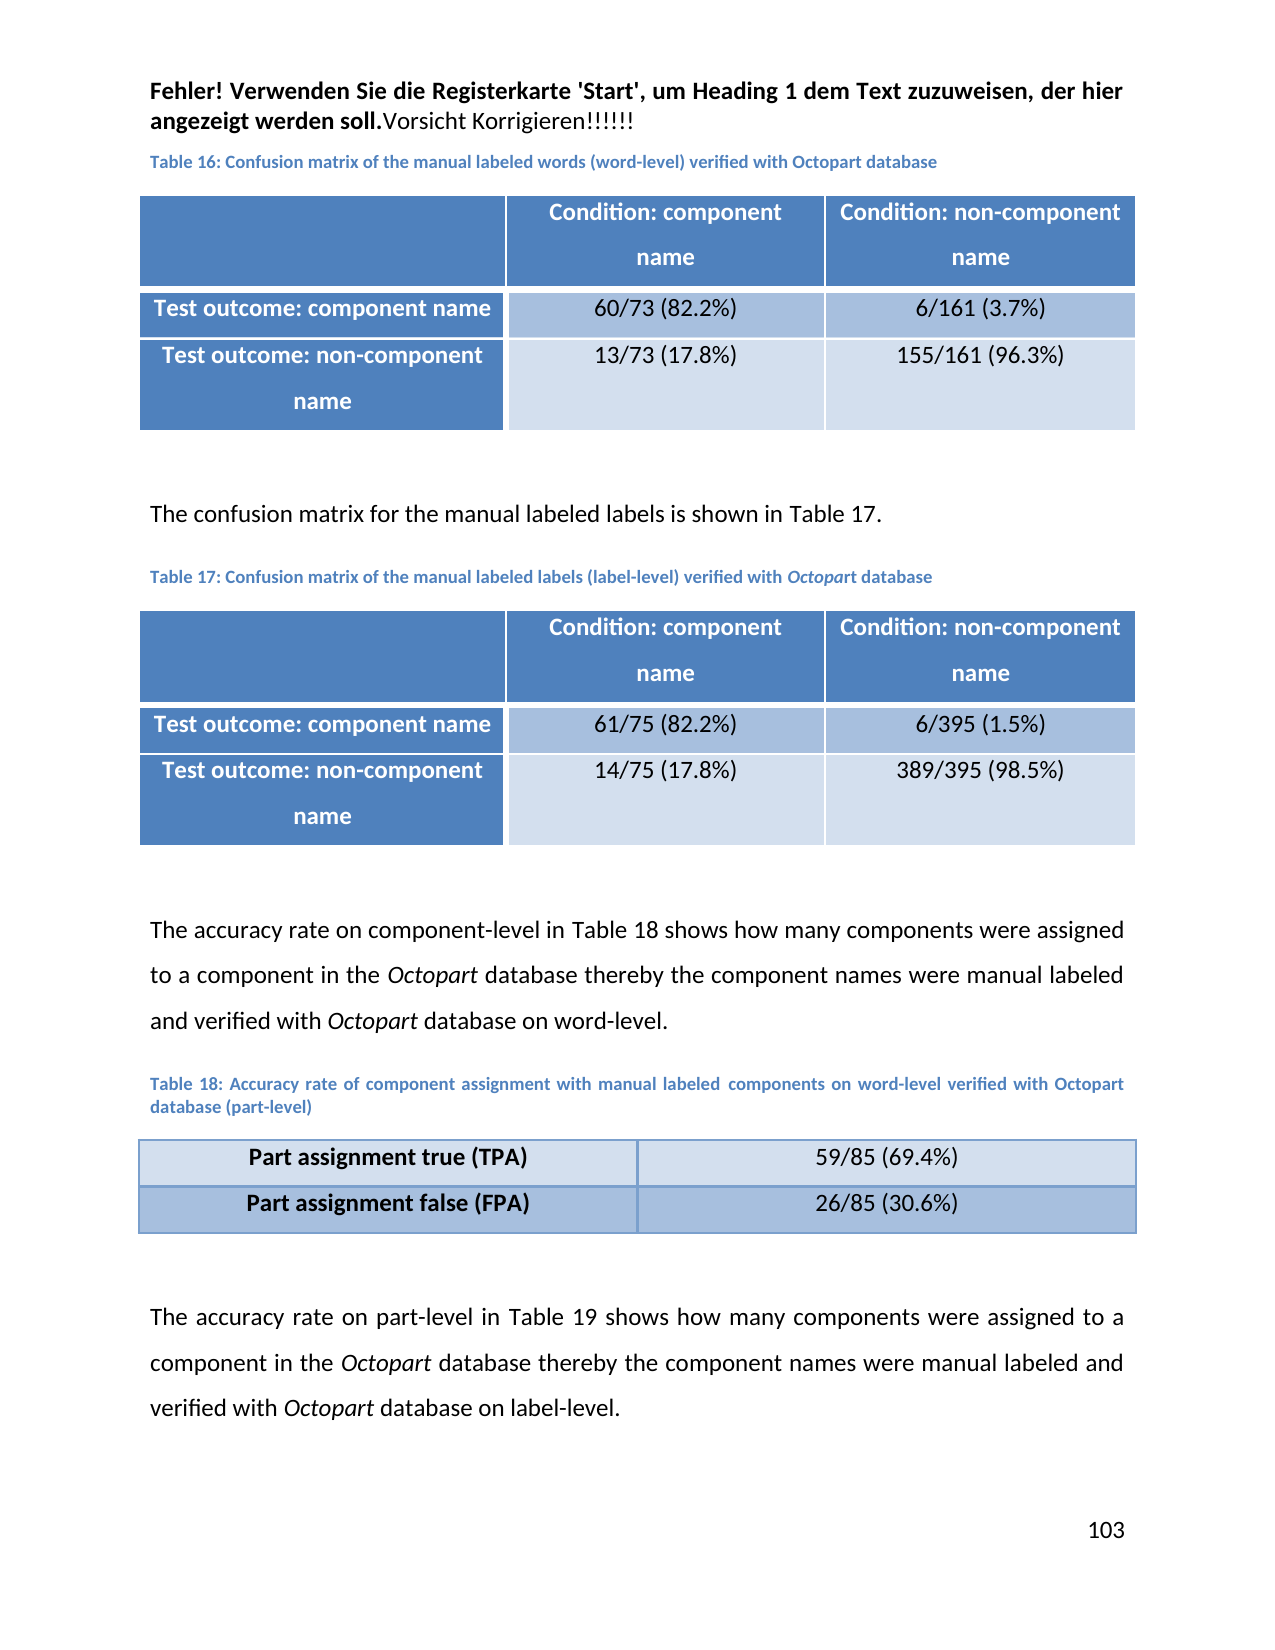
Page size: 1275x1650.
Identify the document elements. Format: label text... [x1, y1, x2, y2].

table_cell 6/395 (1.5%) [826, 708, 1135, 753]
text The accuracy rate on part-level in Table 19 shows how many components were assigned to a component in the Octopart database thereby the component names were manual labeled and verified with Octopart database on label-level. [150, 1301, 1125, 1423]
table_header [140, 611, 505, 702]
table_cell 155/161 (96.3%) [826, 340, 1135, 430]
table_header Condition: non-component name [826, 196, 1135, 286]
table_cell 13/73 (17.8%) [509, 340, 824, 430]
table_cell 14/75 (17.8%) [509, 755, 824, 845]
text The accuracy rate on component-level in Table 18 shows how many components were assigned to a component in the Octopart database thereby the component names were manual labeled and verified with Octopart database on word-level. [150, 914, 1125, 1036]
table_cell Test outcome: non-component name [140, 755, 503, 845]
table_cell 389/395 (98.5%) [826, 755, 1135, 845]
table_header 59/85 (69.4%) [639, 1141, 1135, 1185]
text Table 18: Accuracy rate of component assignment with manual labeled components on word-level verified with Octopart database (part-level) [150, 1072, 1125, 1118]
table_header Condition: component name [507, 611, 824, 702]
table_header Part assignment true (TPA) [140, 1141, 636, 1185]
table_cell Test outcome: component name [140, 293, 503, 337]
table_cell Test outcome: component name [140, 708, 503, 753]
table_cell 60/73 (82.2%) [509, 293, 824, 337]
table_header Condition: non-component name [826, 611, 1135, 702]
table_cell 26/85 (30.6%) [639, 1188, 1135, 1232]
table_cell 6/161 (3.7%) [826, 293, 1135, 337]
text The confusion matrix for the manual labeled labels is shown in Table 17. [150, 499, 1125, 529]
table_cell Part assignment false (FPA) [140, 1188, 636, 1232]
table_header Condition: component name [507, 196, 824, 286]
table_cell 61/75 (82.2%) [509, 708, 824, 753]
table_cell Test outcome: non-component name [140, 340, 503, 430]
table_header [140, 196, 505, 286]
